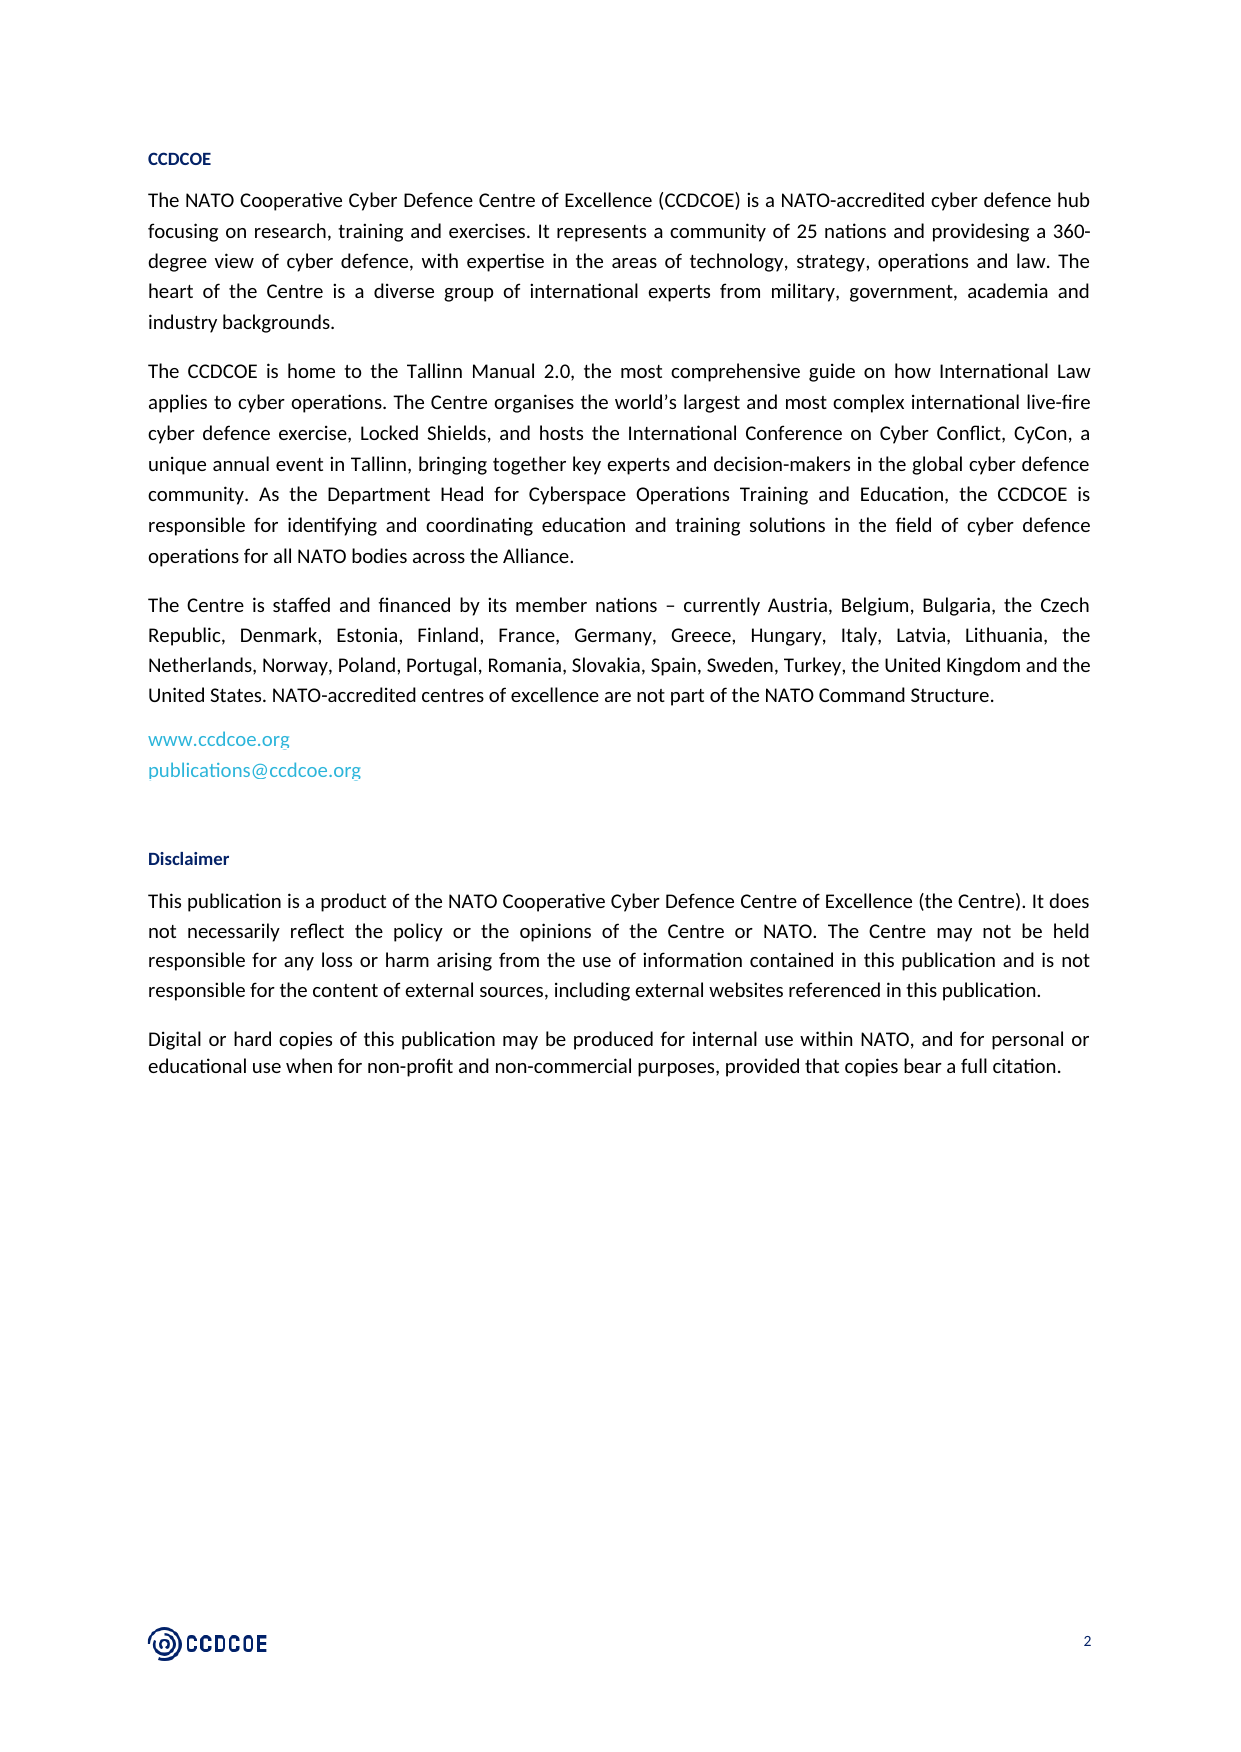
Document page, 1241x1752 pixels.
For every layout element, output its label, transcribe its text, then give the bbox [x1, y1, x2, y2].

text The CCDCOE is home to the Tallinn Manual 2.0, the most comprehensive guide on how International Law applies to cyber operations. The Centre organises the world’s largest and most complex international live-fire cyber defence exercise, Locked Shields, and hosts the International Conference on Cyber Conflict, CyCon, a unique annual event in Tallinn, bringing together key experts and decision-makers in the global cyber defence community. As the Department Head for Cyberspace Operations Training and Education, the CCDCOE is responsible for identifying and coordinating education and training solutions in the field of cyber defence operations for all NATO bodies across the Alliance. [148, 358, 1092, 568]
text This publication is a product of the NATO Cooperative Cyber Defence Centre of Excellence (the Centre). It does not necessarily reflect the policy or the opinions of the Centre or NATO. The Centre may not be held responsible for any loss or harm arising from the use of information contained in this publication and is not responsible for the content of external sources, including external websites referenced in this publication. [148, 888, 1092, 1003]
text www.ccdcoe.org [148, 726, 1092, 751]
text Disclaimer [148, 848, 1092, 871]
text The Centre is staffed and financed by its member nations – currently Austria, Belgium, Bulgaria, the Czech Republic, Denmark, Estonia, Finland, France, Germany, Greece, Hungary, Italy, Latvia, Lithuania, the Netherlands, Norway, Poland, Portugal, Romania, Slovakia, Spain, Sweden, Turkey, the United Kingdom and the United States. NATO-accredited centres of excellence are not part of the NATO Command Structure. [148, 592, 1092, 707]
picture [147, 1627, 183, 1661]
text The NATO Cooperative Cyber Defence Centre of Excellence (CCDCOE) is a NATO-accredited cyber defence hub focusing on research, training and exercises. It represents a community of 25 nations and providesing a 360-degree view of cyber defence, with expertise in the areas of technology, strategy, operations and law. The heart of the Centre is a diverse group of international experts from military, government, academia and industry backgrounds. [148, 187, 1092, 334]
text publications@ccdcoe.org [148, 757, 1092, 783]
picture [184, 1634, 267, 1654]
text Digital or hard copies of this publication may be produced for internal use within NATO, and for personal or educational use when for non-profit and non-commercial purposes, provided that copies bear a full citation. [148, 1027, 1092, 1079]
text CCDCOE [148, 147, 1092, 170]
